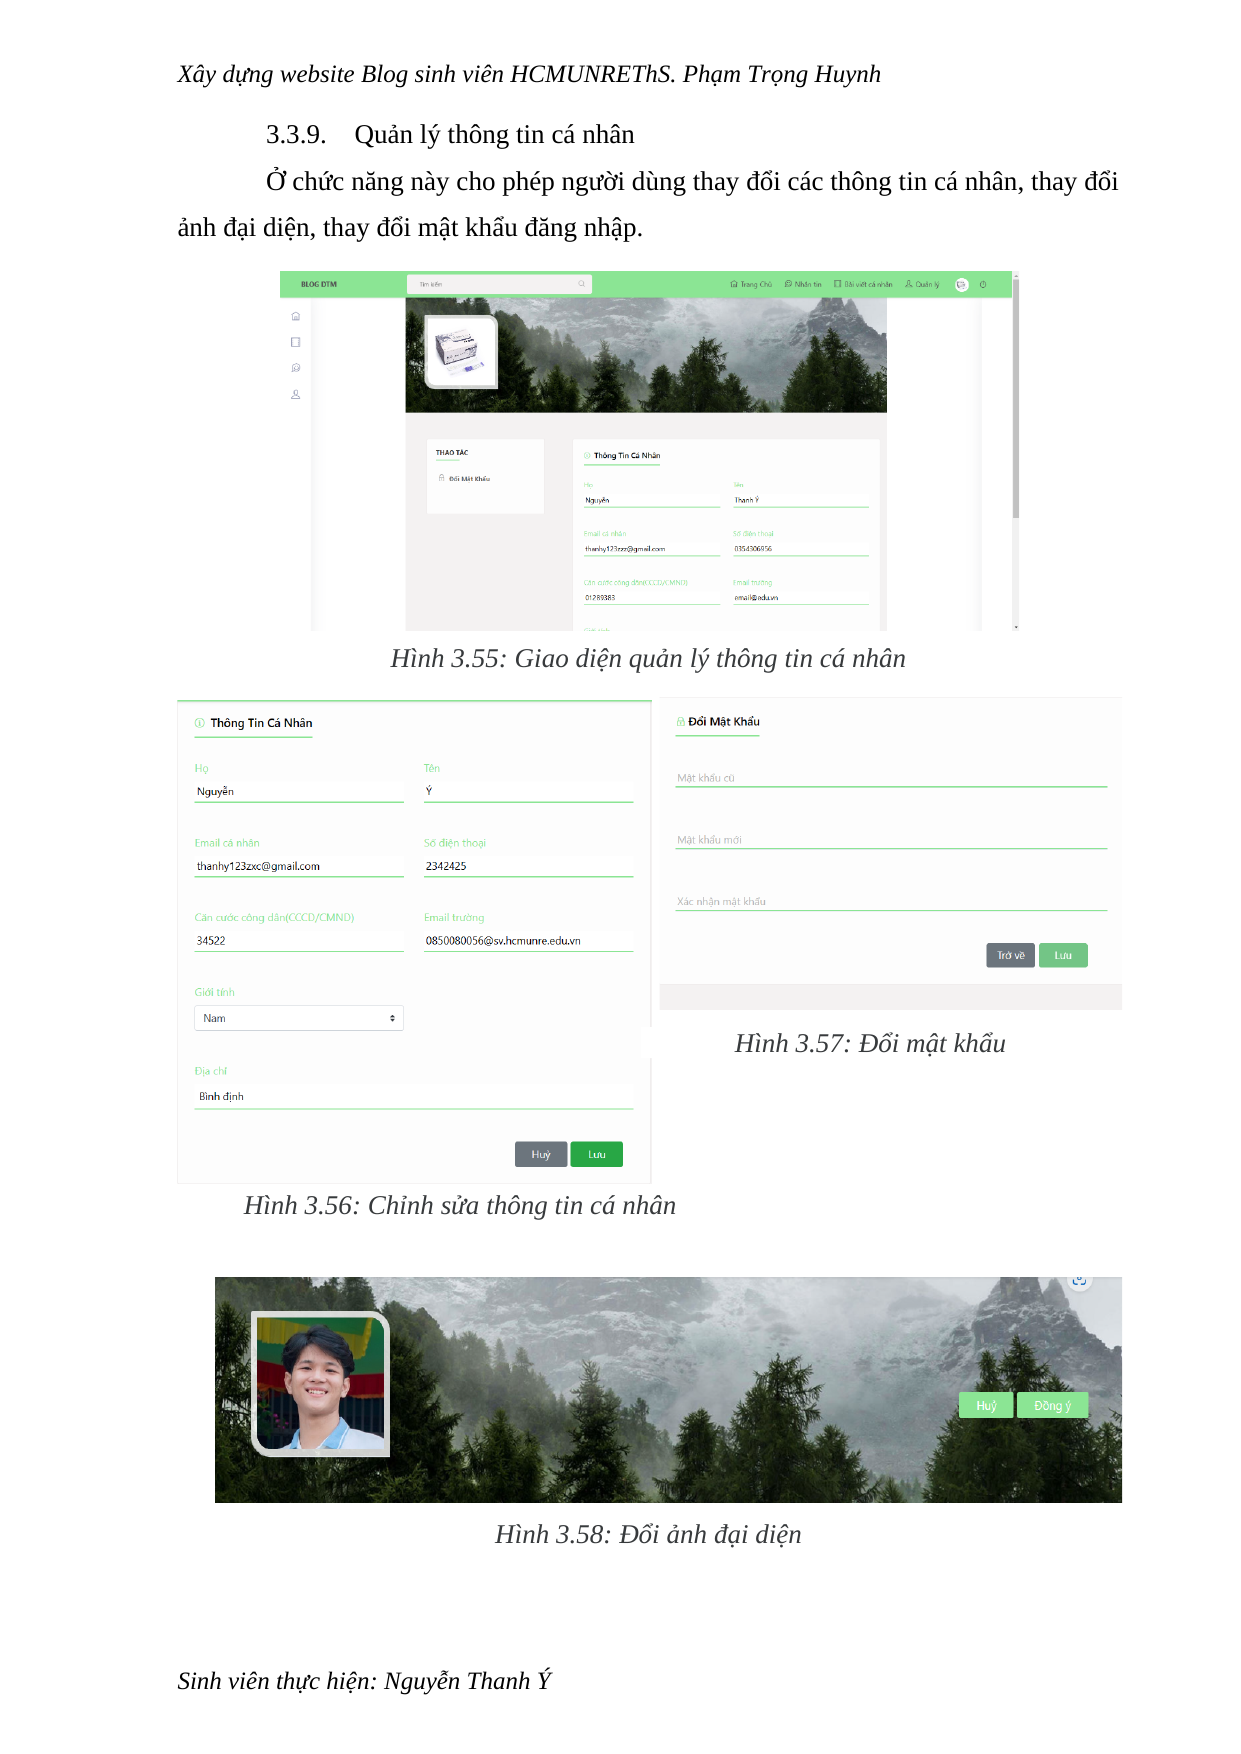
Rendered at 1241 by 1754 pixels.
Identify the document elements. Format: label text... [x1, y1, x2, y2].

picture [177, 700, 652, 1184]
text Ở chức năng này cho phép người dùng thay đổi các thông tin cá nhân, thay đổi ảnh đại diện, thay đổi mật khẩu đăng nhập. [177, 165, 1122, 243]
picture [280, 271, 1020, 631]
subtitle Quản lý thông tin cá nhân [177, 118, 1122, 149]
picture [659, 697, 1123, 1010]
picture [214, 1277, 1123, 1503]
